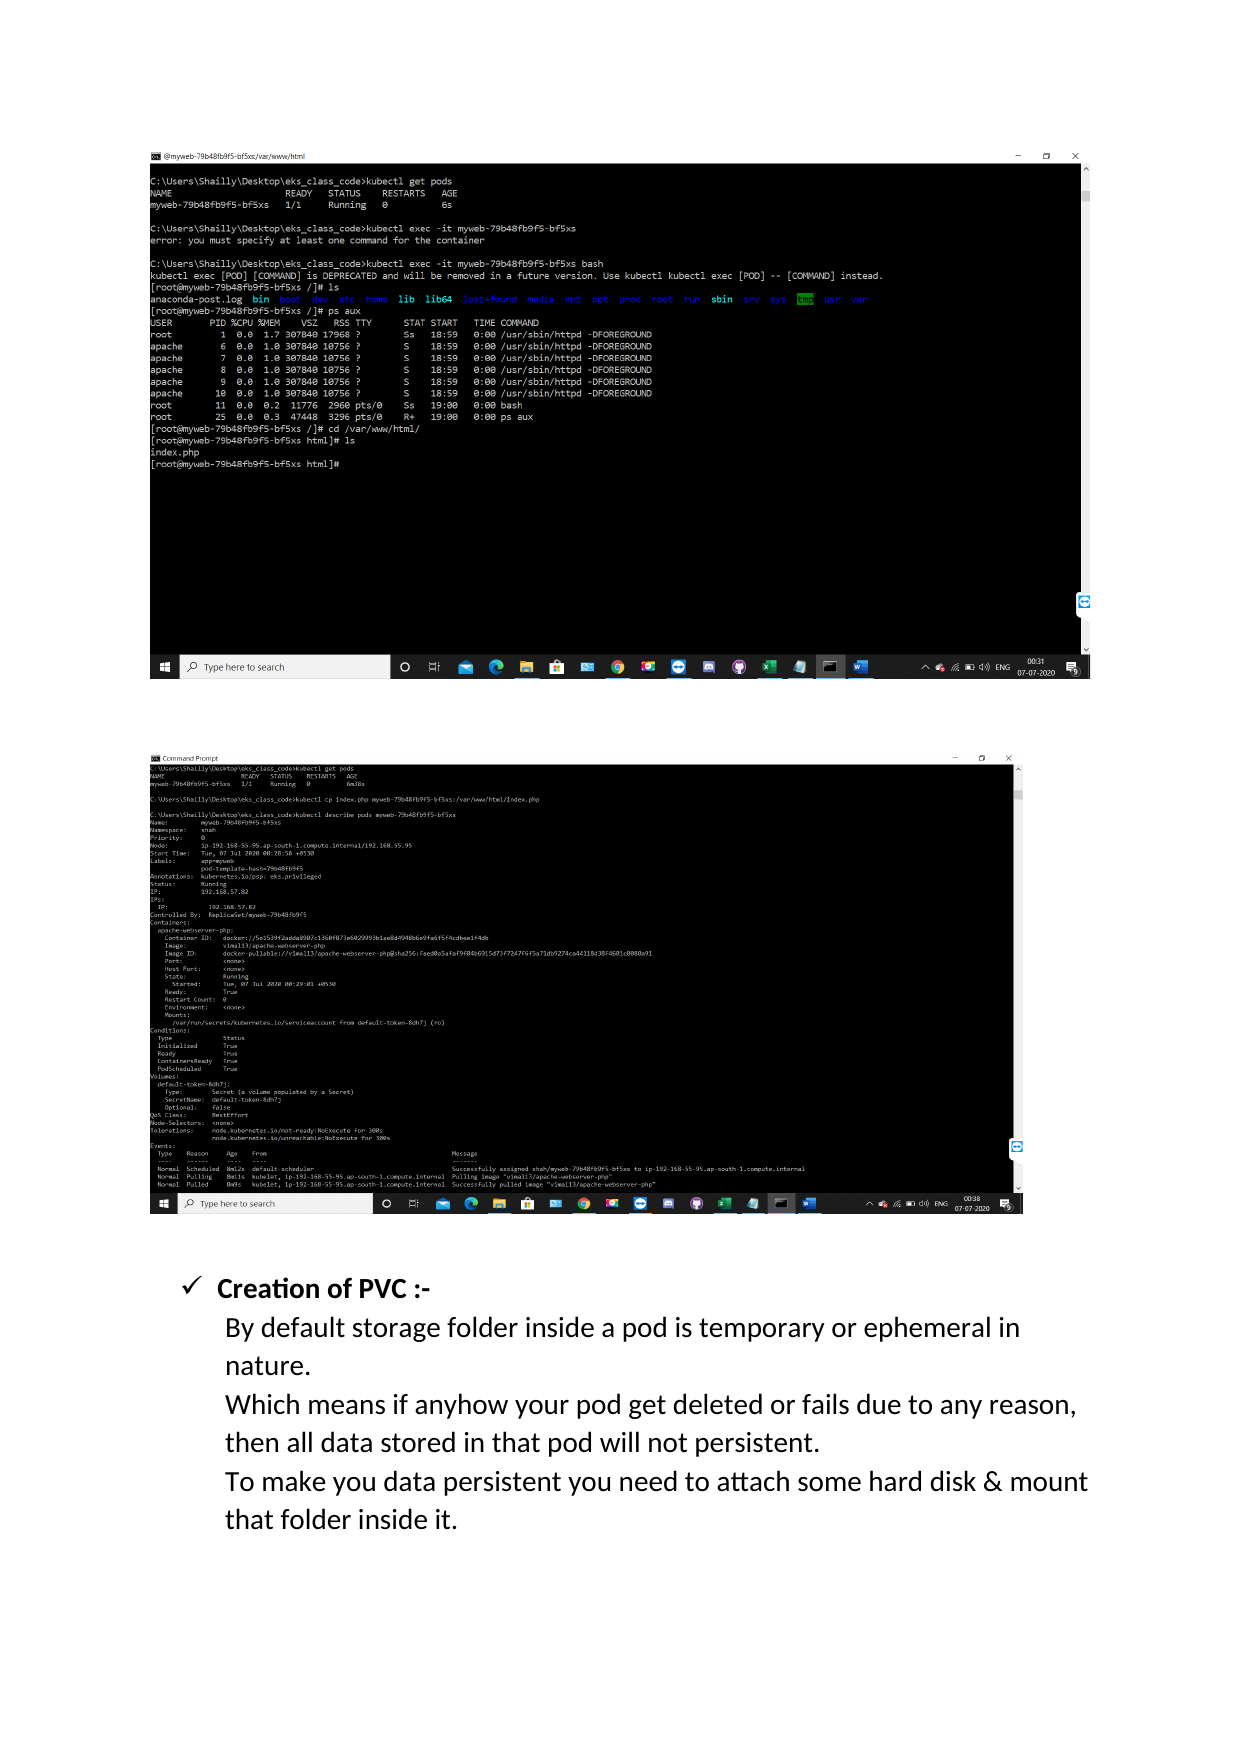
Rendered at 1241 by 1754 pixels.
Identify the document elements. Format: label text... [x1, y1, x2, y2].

list Creation of PVC :- [179, 1271, 1090, 1306]
list To make you data persistent you need to attach some hard disk & mount that folder inside it. [225, 1463, 1090, 1537]
list By default storage folder inside a pod is temporary or ephemeral in nature. [225, 1309, 1090, 1383]
picture [150, 752, 1023, 1214]
picture [150, 150, 1091, 679]
list Which means if anyhow your pod get deleted or fails due to any reason, then all data stored in that pod will not persistent. [225, 1386, 1090, 1460]
